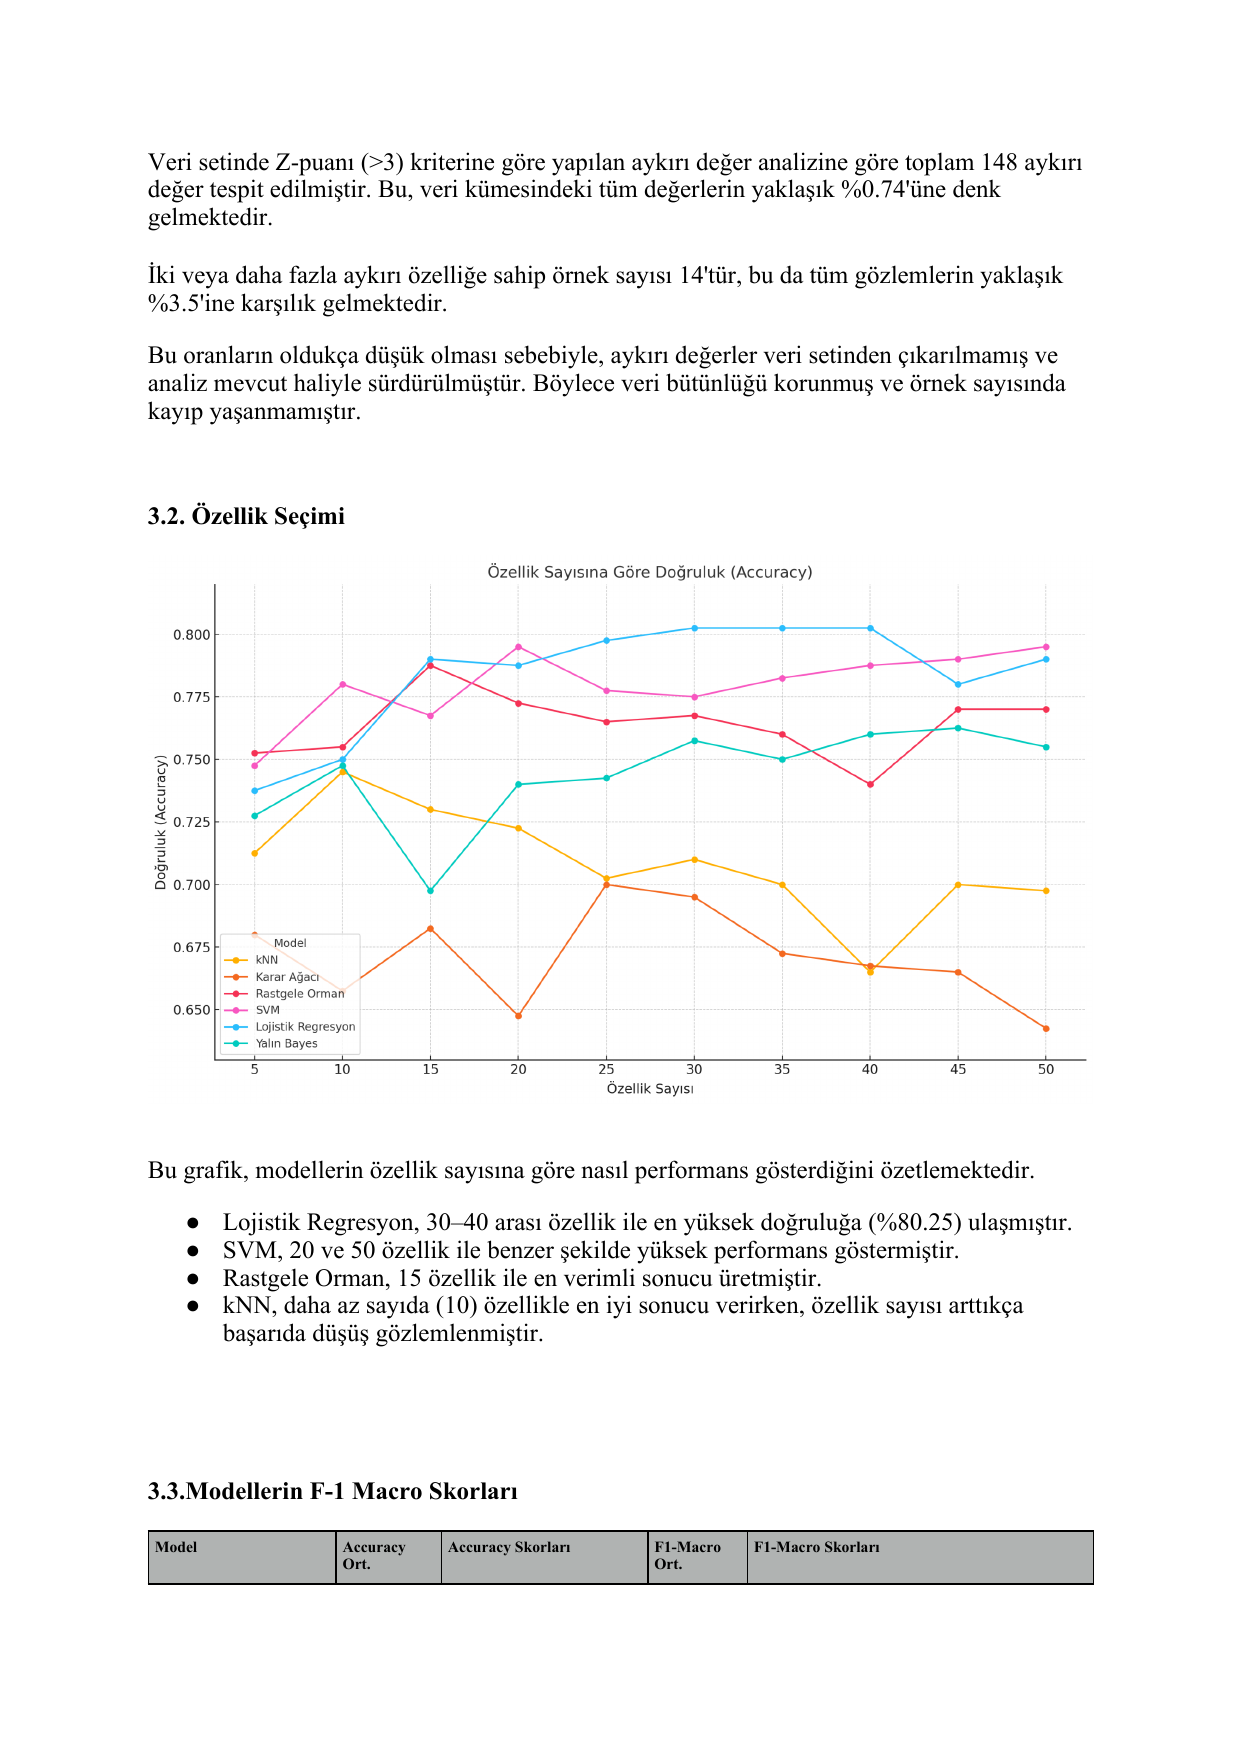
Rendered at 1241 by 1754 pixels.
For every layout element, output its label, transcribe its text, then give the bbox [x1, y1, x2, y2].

table_header Model [149, 1532, 335, 1583]
table_header F1-Macro Ort. [649, 1532, 747, 1583]
table_header Accuracy Skorları [442, 1532, 647, 1583]
text 3.3.Modellerin F-1 Macro Skorları [148, 1477, 1093, 1505]
list SVM, 20 ve 50 özellik ile benzer şekilde yüksek performans göstermiştir. [185, 1236, 1093, 1264]
table_header Accuracy Ort. [337, 1532, 441, 1583]
text 3.2. Özellik Seçimi [148, 502, 1093, 530]
text Bu oranların oldukça düşük olması sebebiyle, aykırı değerler veri setinden çıkarılmamış ve analiz mevcut haliyle sürdürülmüştür. Böylece veri bütünlüğü korunmuş ve örnek sayısında kayıp yaşanmamıştır. [148, 342, 1093, 425]
text Bu grafik, modellerin özellik sayısına göre nasıl performans gösterdiğini özetlemektedir. [148, 1128, 1093, 1183]
picture [147, 555, 1093, 1104]
list Rastgele Orman, 15 özellik ile en verimli sonucu üretmiştir. [185, 1264, 1093, 1292]
text İki veya daha fazla aykırı özelliğe sahip örnek sayısı 14'tür, bu da tüm gözlemlerin yaklaşık %3.5'ine karşılık gelmektedir. [148, 261, 1093, 317]
text Veri setinde Z-puanı (>3) kriterine göre yapılan aykırı değer analizine göre toplam 148 aykırı değer tespit edilmiştir. Bu, veri kümesindeki tüm değerlerin yaklaşık %0.74'üne denk gelmektedir. [148, 148, 1093, 261]
table_header F1-Macro Skorları [748, 1532, 1093, 1583]
list kNN, daha az sayıda (10) özellikle en iyi sonucu verirken, özellik sayısı arttıkça başarıda düşüş gözlemlenmiştir. [185, 1292, 1093, 1347]
list Lojistik Regresyon, 30–40 arası özellik ile en yüksek doğruluğa (%80.25) ulaşmıştır. [185, 1208, 1093, 1236]
